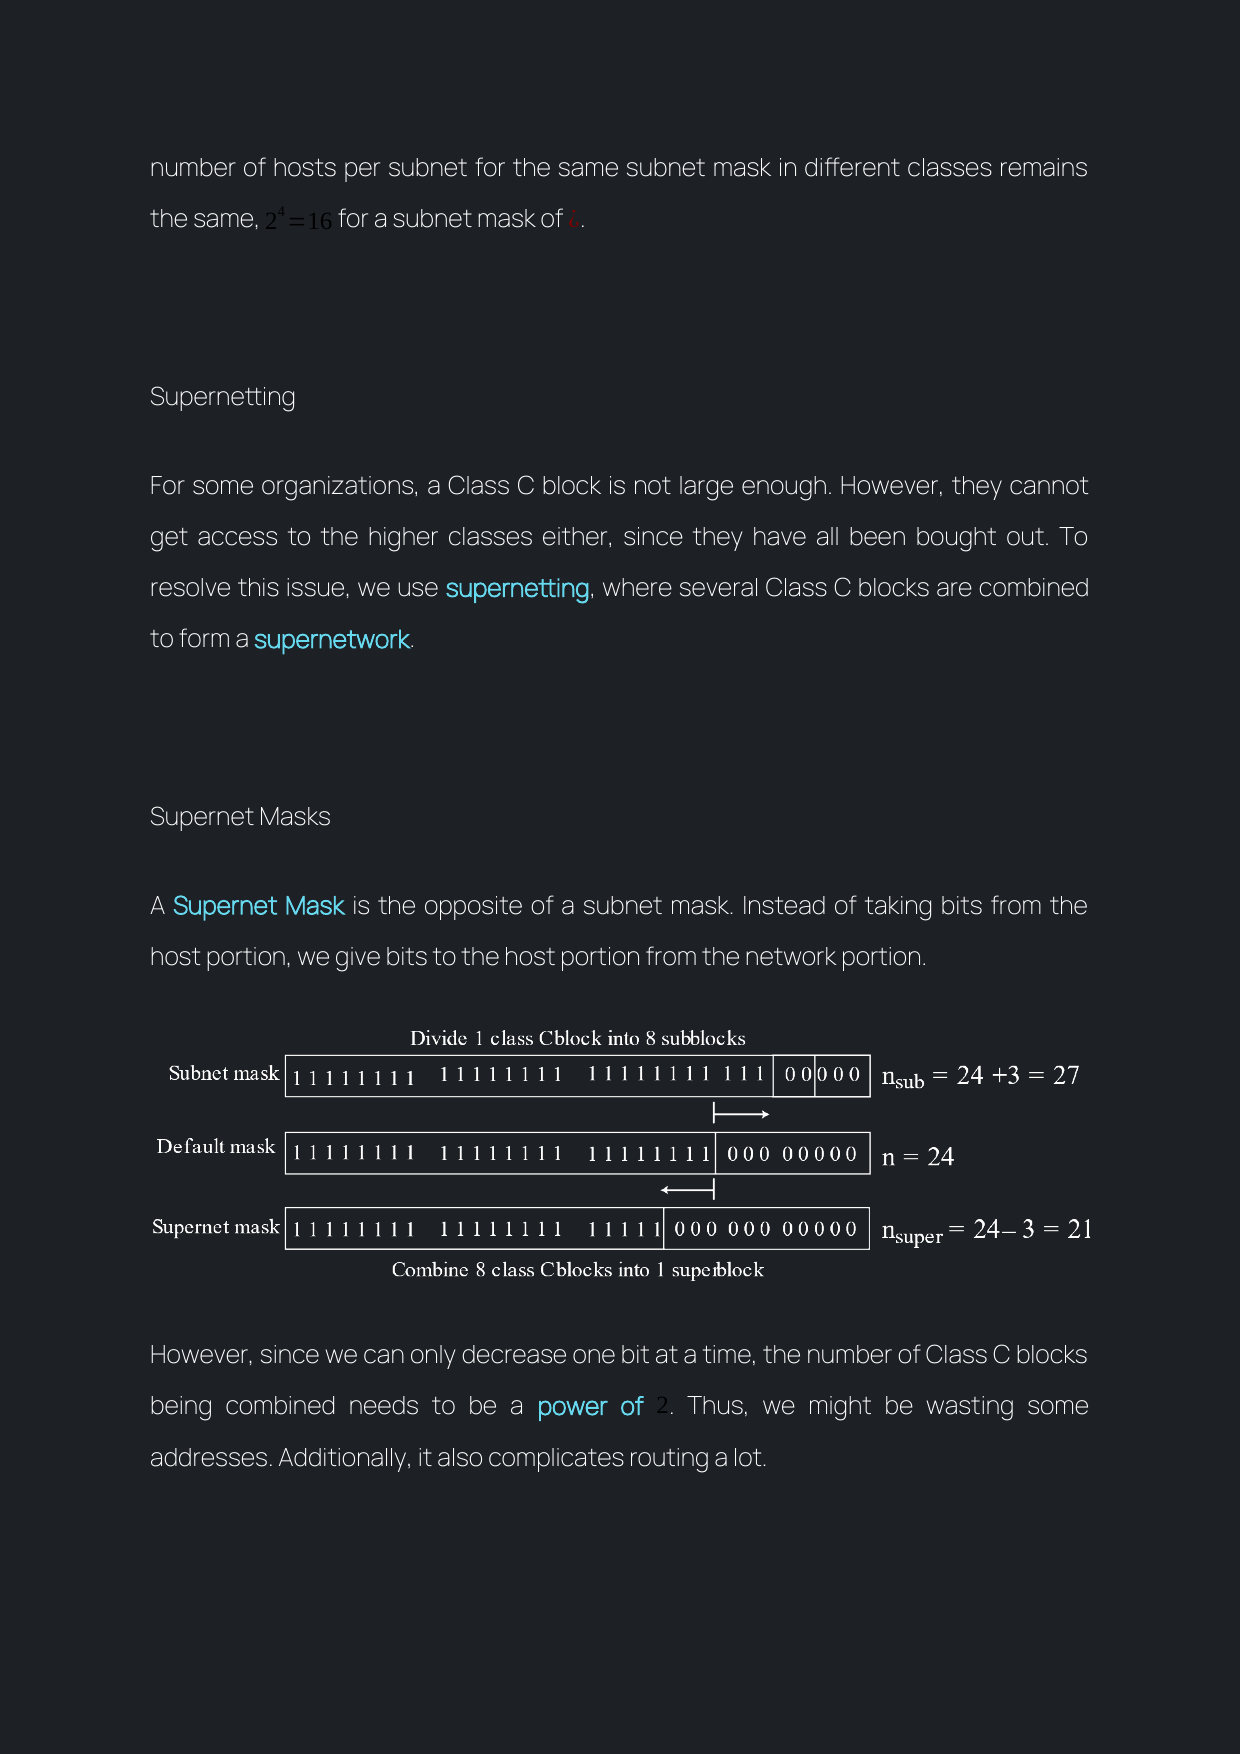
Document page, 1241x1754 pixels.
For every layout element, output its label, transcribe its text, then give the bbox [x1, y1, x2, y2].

subtitle Supernet Masks [150, 799, 1090, 833]
subtitle Supernetting [150, 379, 1090, 413]
picture [150, 1027, 1091, 1283]
text A Supernet Mask is the opposite of a subnet mask. Instead of taking bits from the host portion, we give bits to the host portion from the network portion. [150, 887, 1090, 973]
text However, since we can only decrease one bit at a time, the number of Class C blocks being combined needs to be a power of . Thus, we might be wasting some addresses. Additionally, it also complicates routing a lot. [150, 1337, 1090, 1473]
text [150, 150, 1090, 235]
text For some organizations, a Class C block is not large enough. However, they cannot get access to the higher classes either, since they have all been bought out. To resolve this issue, we use supernetting, where several Class C blocks are combined to form a supernetwork. [150, 467, 1090, 655]
